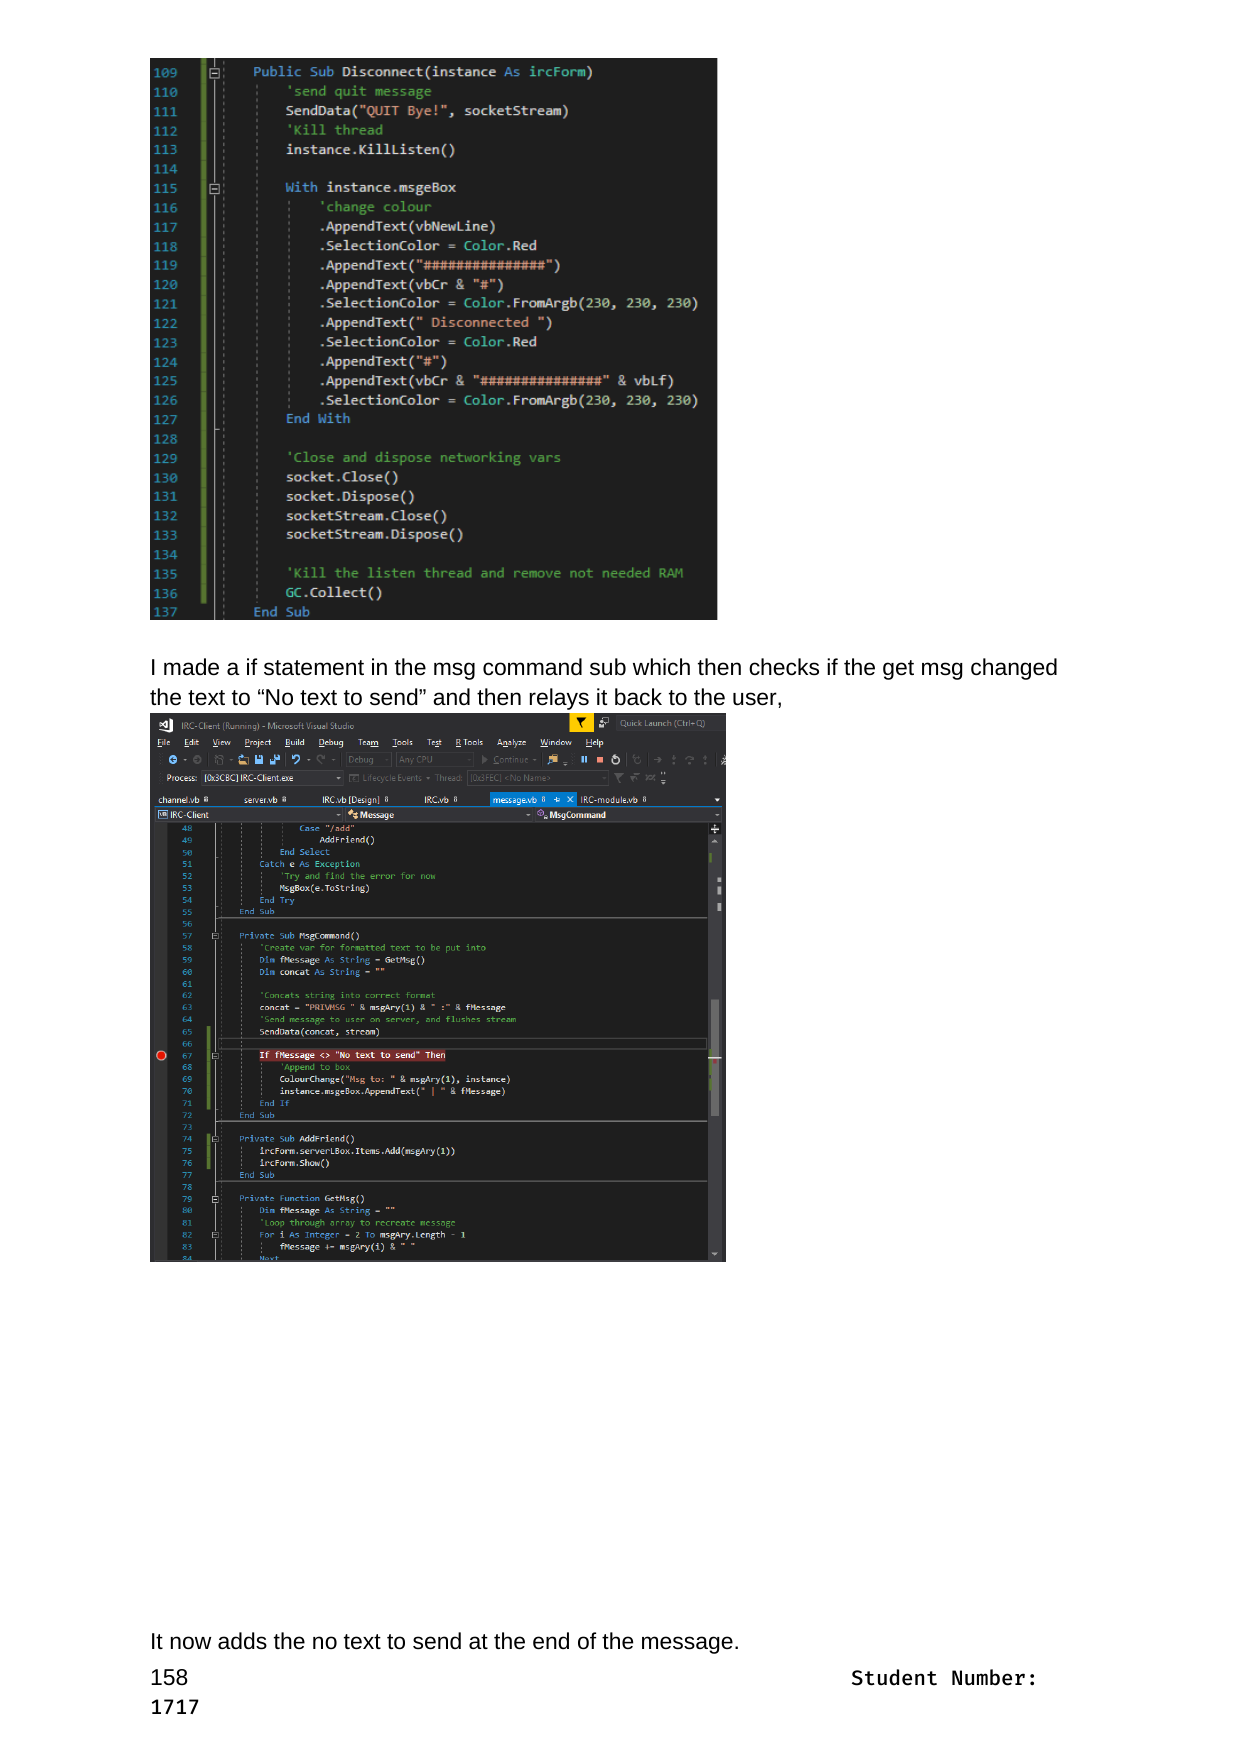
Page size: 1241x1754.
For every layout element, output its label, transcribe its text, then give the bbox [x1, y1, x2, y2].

text It now adds the no text to send at the end of the message. [150, 1628, 1090, 1654]
picture [150, 713, 726, 1262]
text I made a if statement in the msg command sub which then checks if the get msg changed the text to “No text to send” and then relays it back to the user, [150, 653, 1090, 710]
picture [150, 58, 718, 620]
